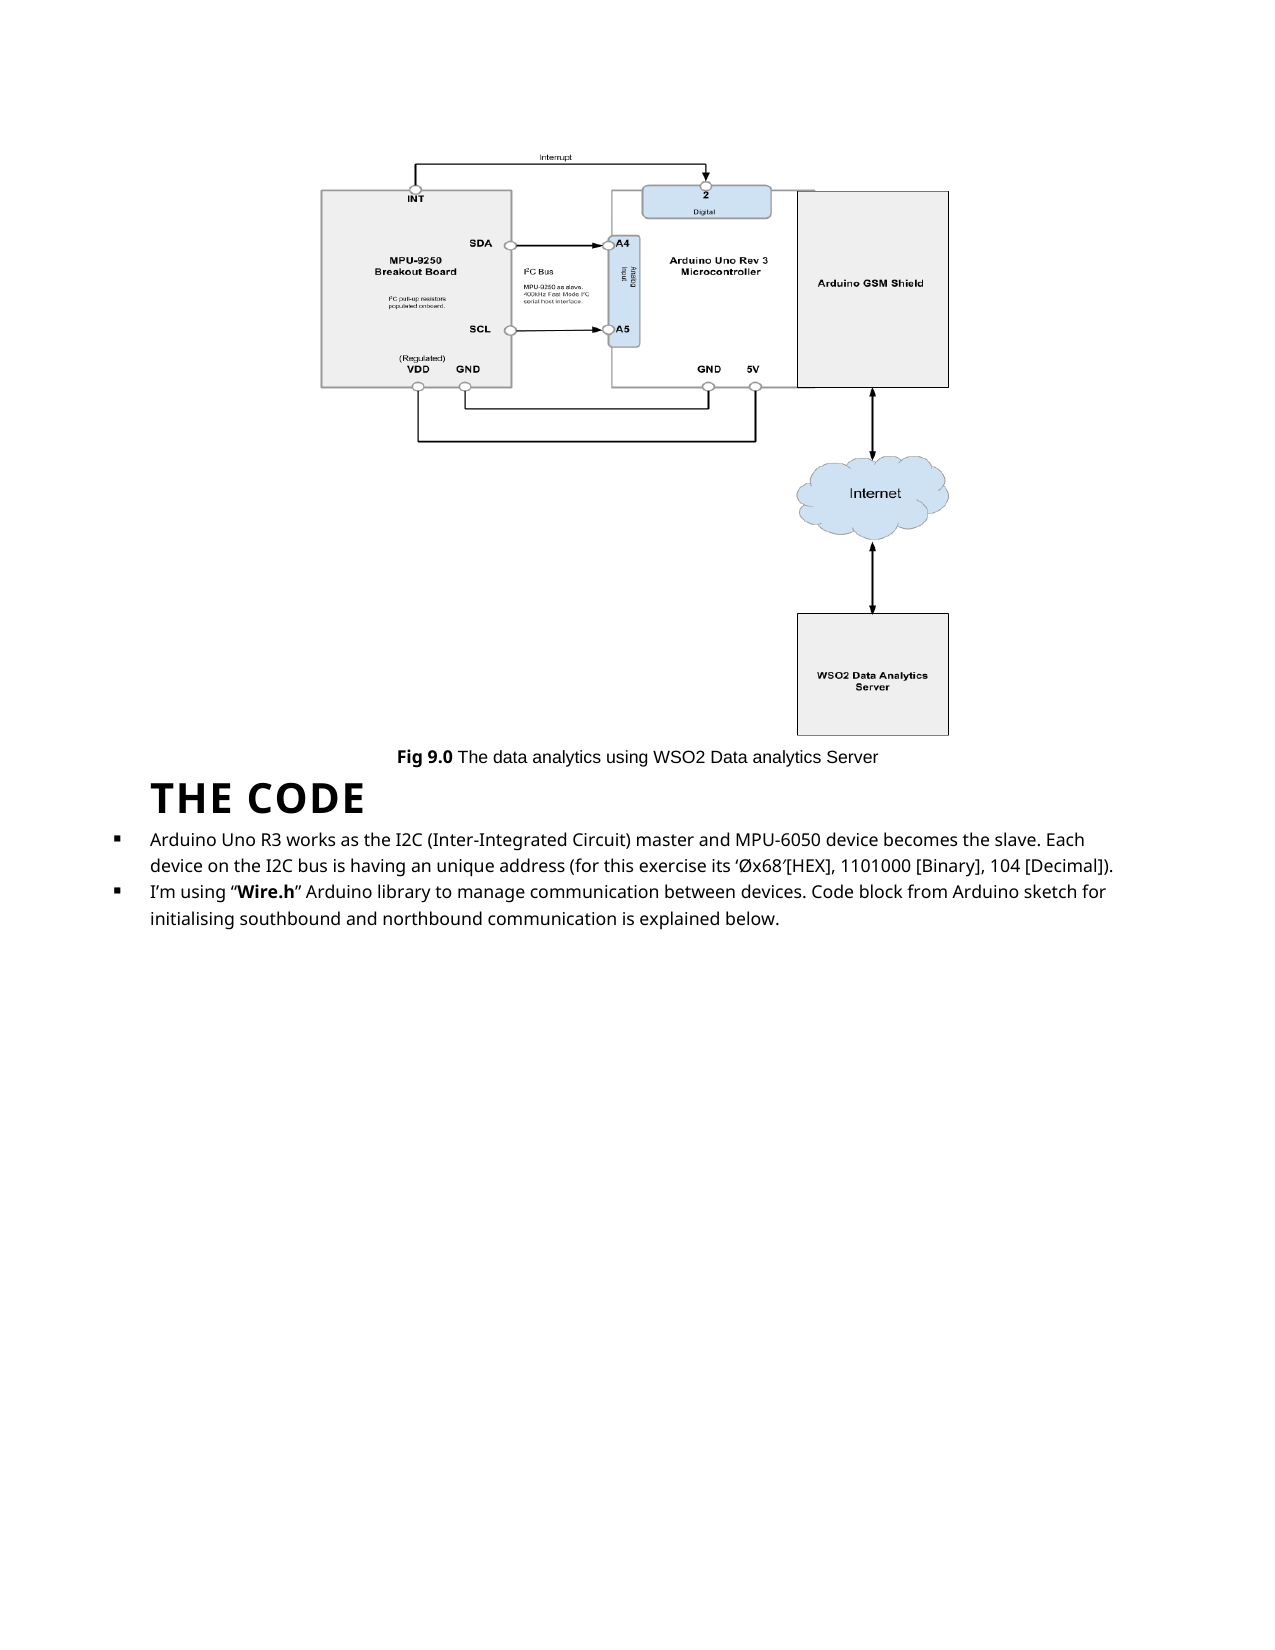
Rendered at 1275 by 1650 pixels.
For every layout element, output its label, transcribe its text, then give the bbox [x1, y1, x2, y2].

picture [315, 150, 960, 743]
list Arduino Uno R3 works as the I2C (Inter-Integrated Circuit) master and MPU-6050 device becomes the slave. Each device on the I2C bus is having an unique address (for this exercise its ‘Øx68′[HEX], 1101000 [Binary], 104 [Decimal]). [112, 825, 1125, 878]
list I’m using “Wire.h” Arduino library to manage communication between devices. Code block from Arduino sketch for initialising southbound and northbound communication is explained below. [112, 878, 1125, 930]
text THE CODE [150, 768, 1125, 825]
text Fig 9.0 The data analytics using WSO2 Data analytics Server [150, 742, 1125, 768]
